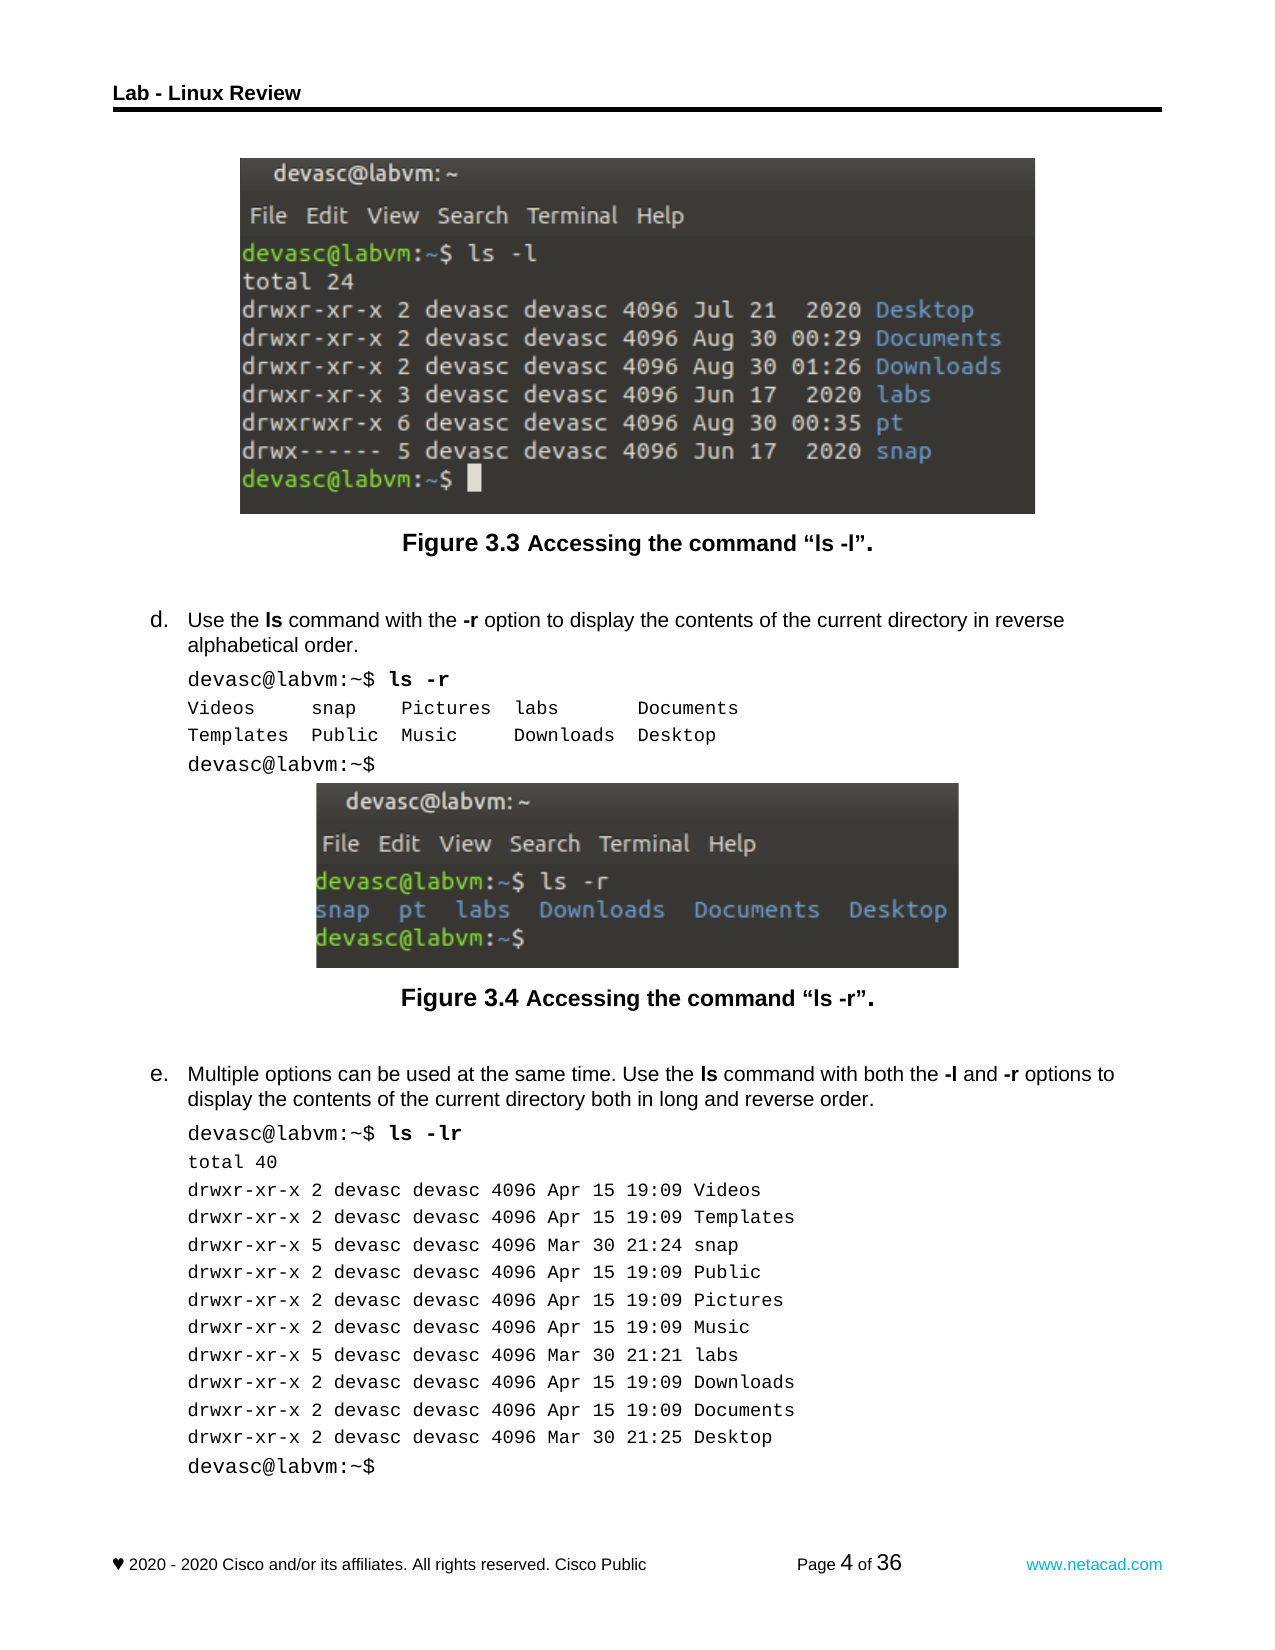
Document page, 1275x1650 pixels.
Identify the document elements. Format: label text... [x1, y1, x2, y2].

text drwxr-xr-x 2 devasc devasc 4096 Apr 15 19:09 Videos [187, 1181, 1162, 1202]
text drwxr-xr-x 2 devasc devasc 4096 Apr 15 19:09 Music [187, 1318, 1162, 1339]
text Templates Public Music Downloads Desktop [187, 726, 1162, 747]
text Videos snap Pictures labs Documents [187, 699, 1162, 720]
text drwxr-xr-x 5 devasc devasc 4096 Mar 30 21:21 labs [187, 1346, 1162, 1367]
text drwxr-xr-x 2 devasc devasc 4096 Apr 15 19:09 Downloads [187, 1373, 1162, 1394]
text devasc@labvm:~$ [187, 1456, 1162, 1479]
text drwxr-xr-x 2 devasc devasc 4096 Apr 15 19:09 Templates [187, 1208, 1162, 1229]
picture [316, 783, 959, 968]
list Use the ls command with the -r option to display the contents of the current directory in reverse alphabetical order. [150, 606, 1162, 656]
text Figure 3.3 Accessing the command “ls -l”. [112, 526, 1162, 557]
text devasc@labvm:~$ ls -lr [187, 1123, 1162, 1147]
text drwxr-xr-x 2 devasc devasc 4096 Apr 15 19:09 Documents [187, 1401, 1162, 1422]
text drwxr-xr-x 2 devasc devasc 4096 Mar 30 21:25 Desktop [187, 1428, 1162, 1449]
picture [240, 158, 1036, 514]
text devasc@labvm:~$ [187, 754, 1162, 777]
text drwxr-xr-x 2 devasc devasc 4096 Apr 15 19:09 Pictures [187, 1291, 1162, 1312]
text Figure 3.4 Accessing the command “ls -r”. [112, 981, 1162, 1012]
text drwxr-xr-x 2 devasc devasc 4096 Apr 15 19:09 Public [187, 1263, 1162, 1284]
text devasc@labvm:~$ ls -r [187, 669, 1162, 692]
text drwxr-xr-x 5 devasc devasc 4096 Mar 30 21:24 snap [187, 1236, 1162, 1257]
list Multiple options can be used at the same time. Use the ls command with both the -l and -r options to display the contents of the current directory both in long and reverse order. [150, 1060, 1162, 1111]
text total 40 [187, 1153, 1162, 1174]
